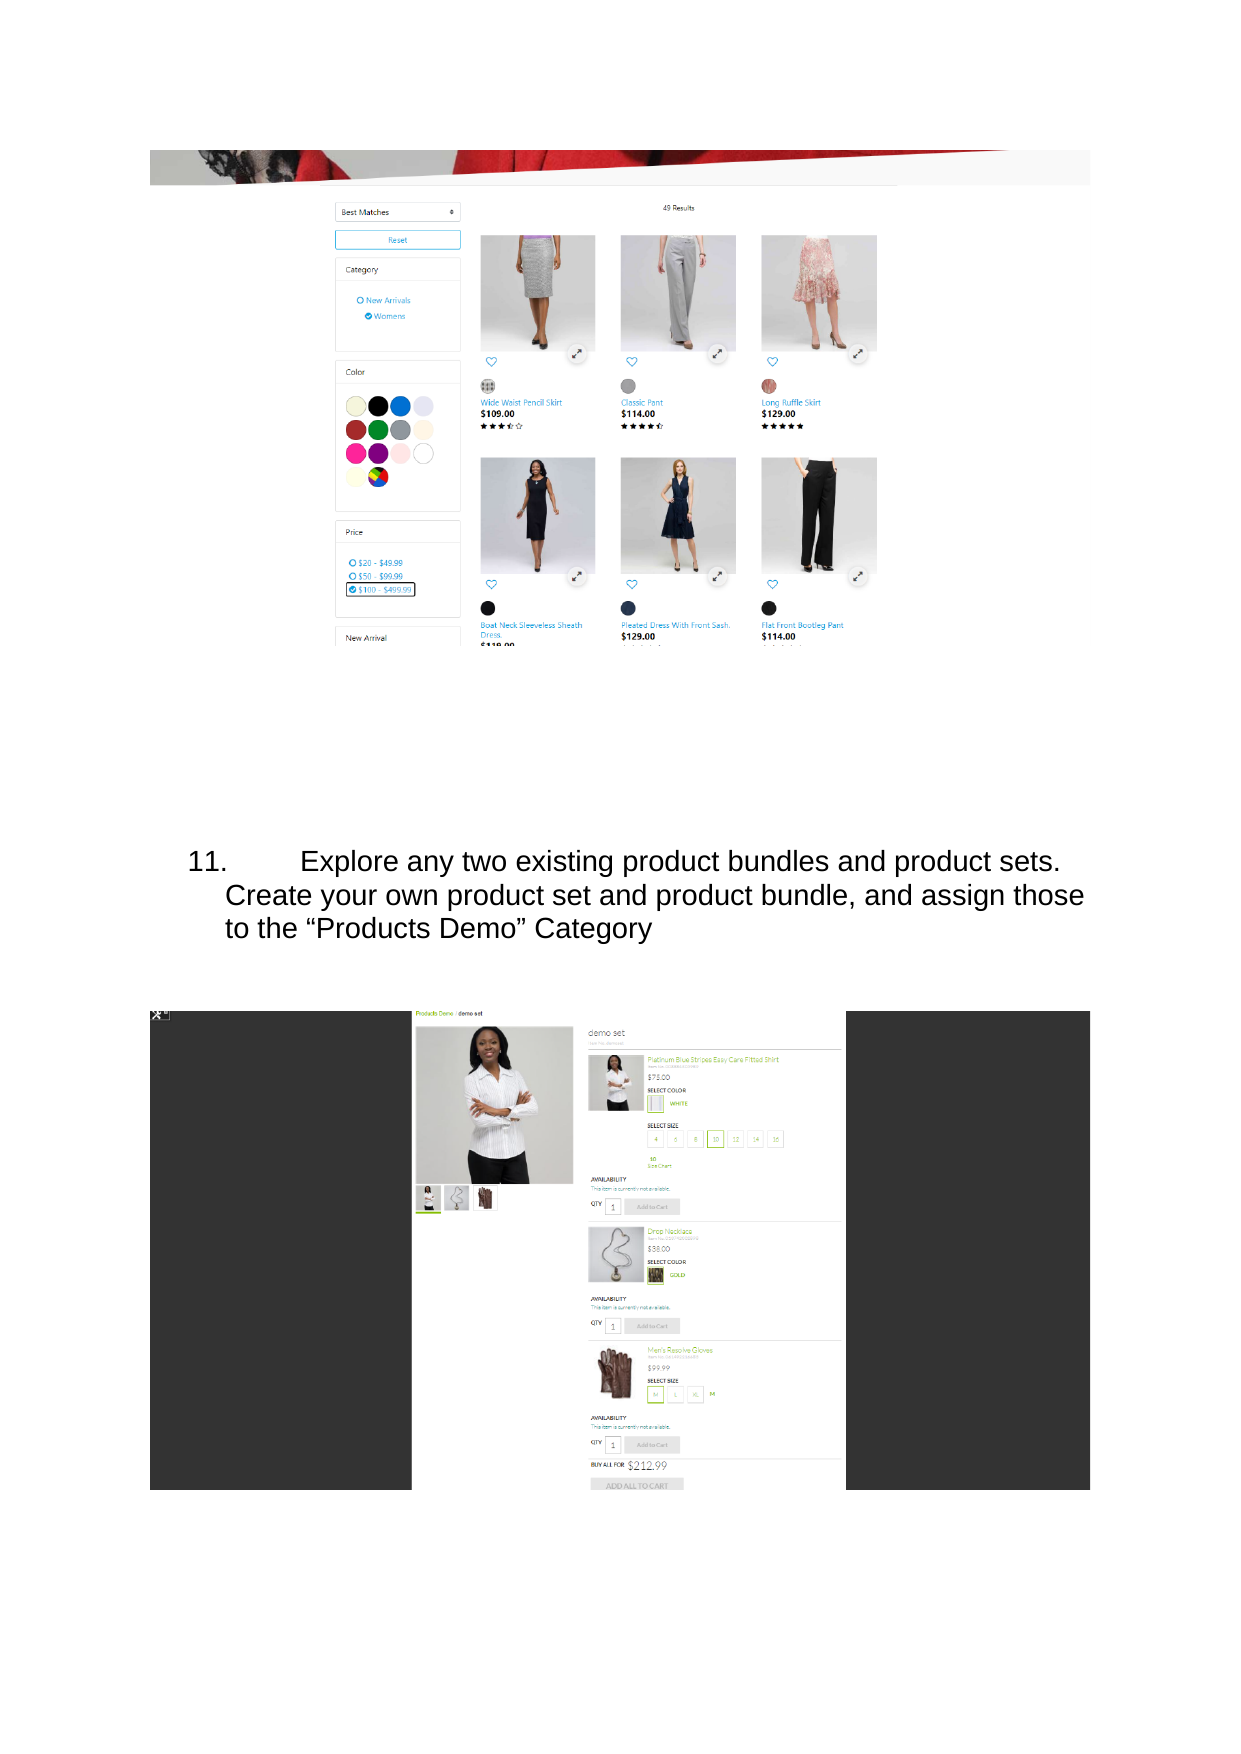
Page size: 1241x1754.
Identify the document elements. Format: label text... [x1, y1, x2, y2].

picture [150, 150, 1091, 646]
list Explore any two existing product bundles and product sets. Create your own product set and product bundle, and assign those to the “Products Demo” Category [187, 844, 1090, 945]
picture [150, 1011, 1091, 1490]
